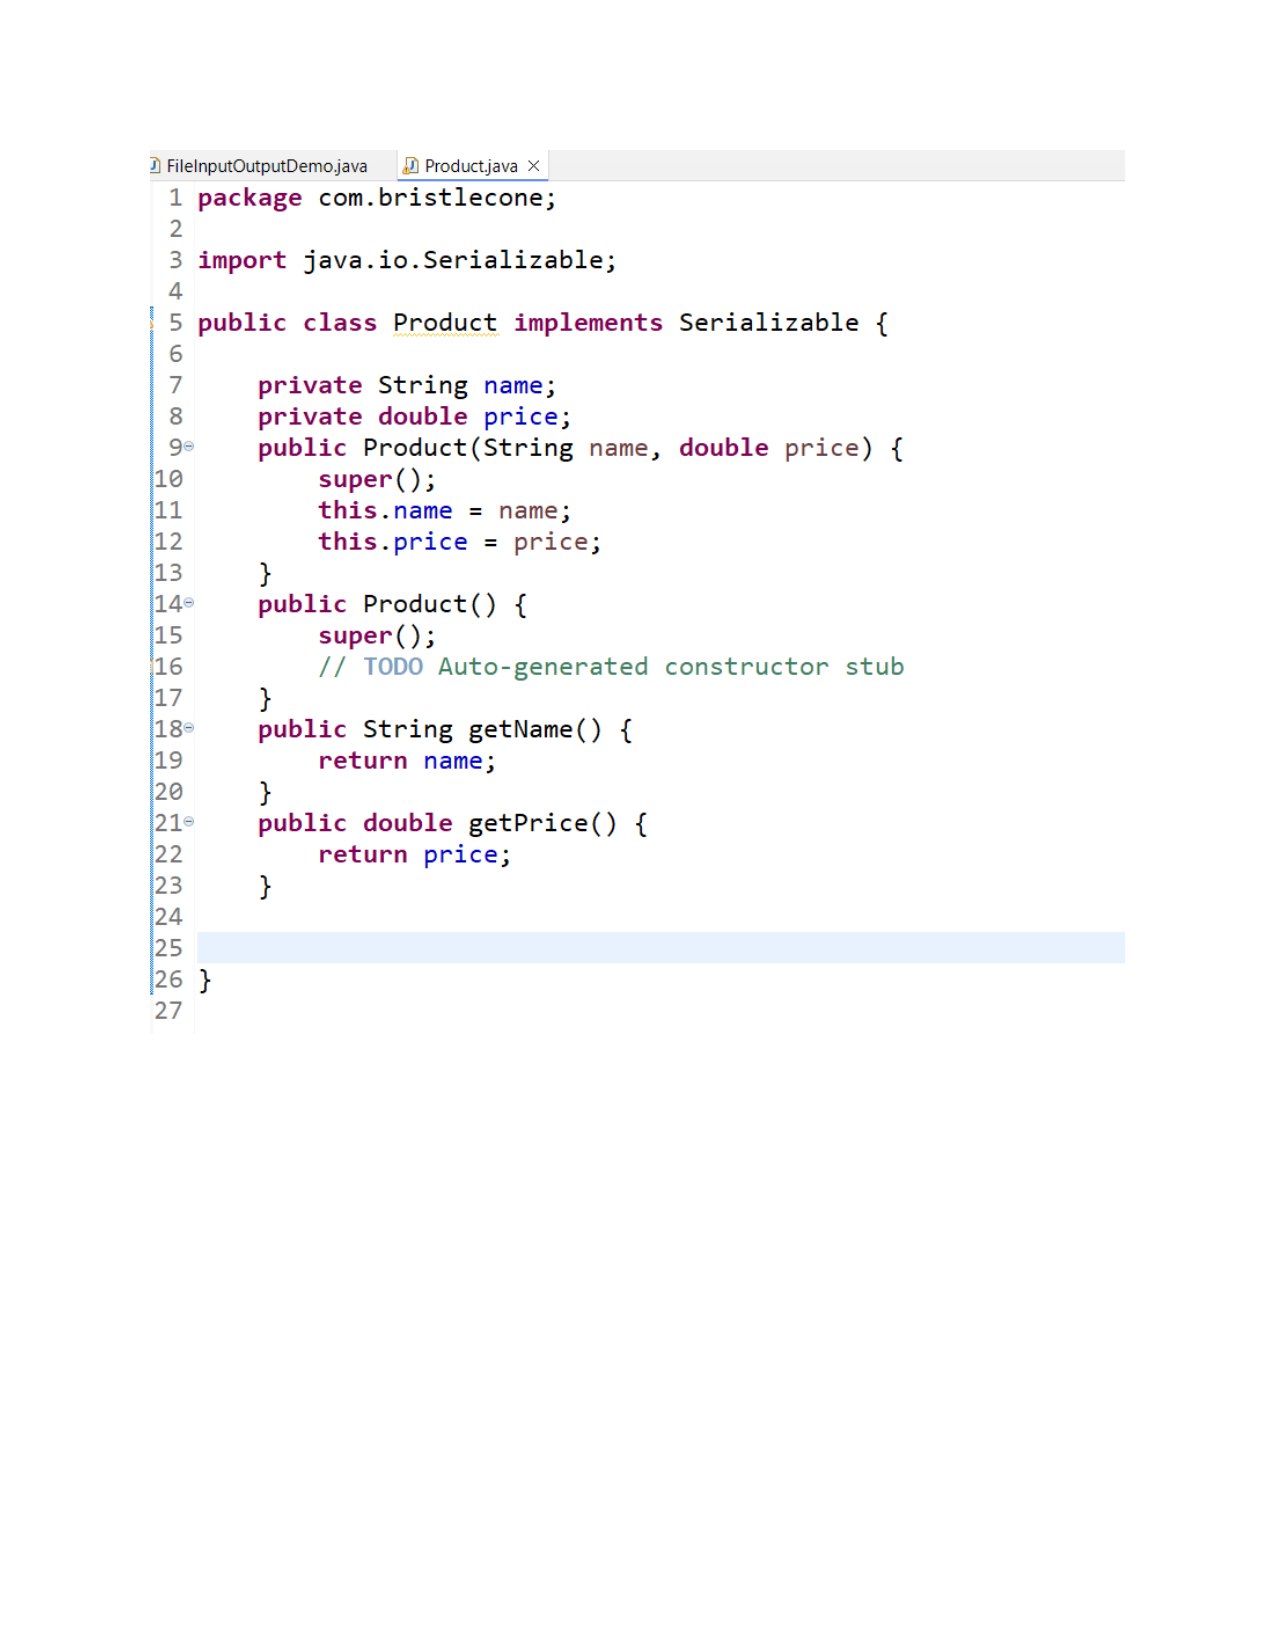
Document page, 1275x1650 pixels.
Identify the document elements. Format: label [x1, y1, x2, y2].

picture [150, 150, 1125, 1034]
